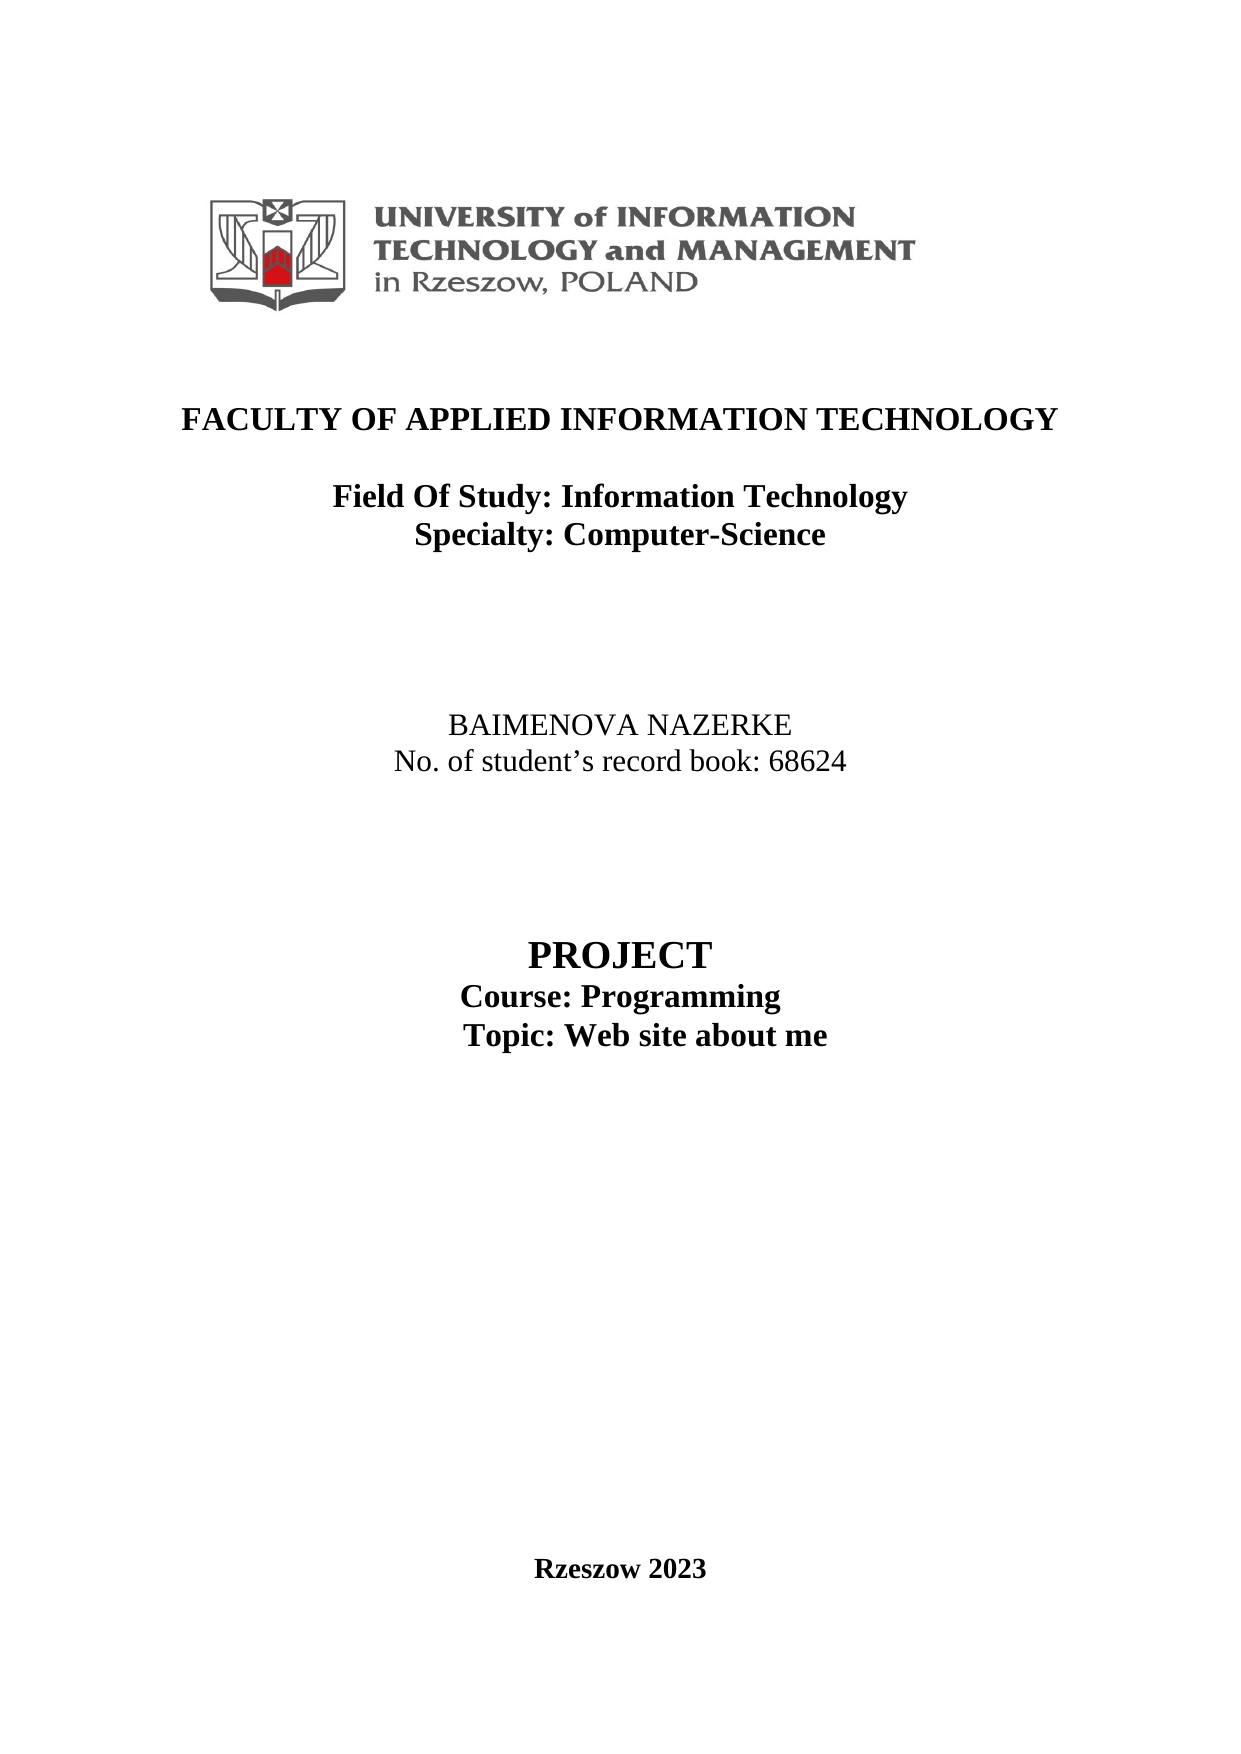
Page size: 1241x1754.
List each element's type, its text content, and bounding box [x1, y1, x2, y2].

text Rzeszow 2023 [150, 1552, 1090, 1585]
text BAIMENOVA NAZERKE [150, 706, 1090, 742]
text Course: Programming [150, 977, 1090, 1015]
text PROJECT [150, 931, 1090, 977]
text Field Of Study: Information Technology [150, 476, 1090, 514]
text FACULTY OF APPLIED INFORMATION TECHNOLOGY [150, 399, 1090, 438]
picture [150, 150, 976, 361]
text No. of student’s record book: 68624 [150, 742, 1090, 778]
text Topic: Web site about me [150, 1015, 1090, 1053]
text Specialty: Computer-Science [150, 514, 1090, 553]
